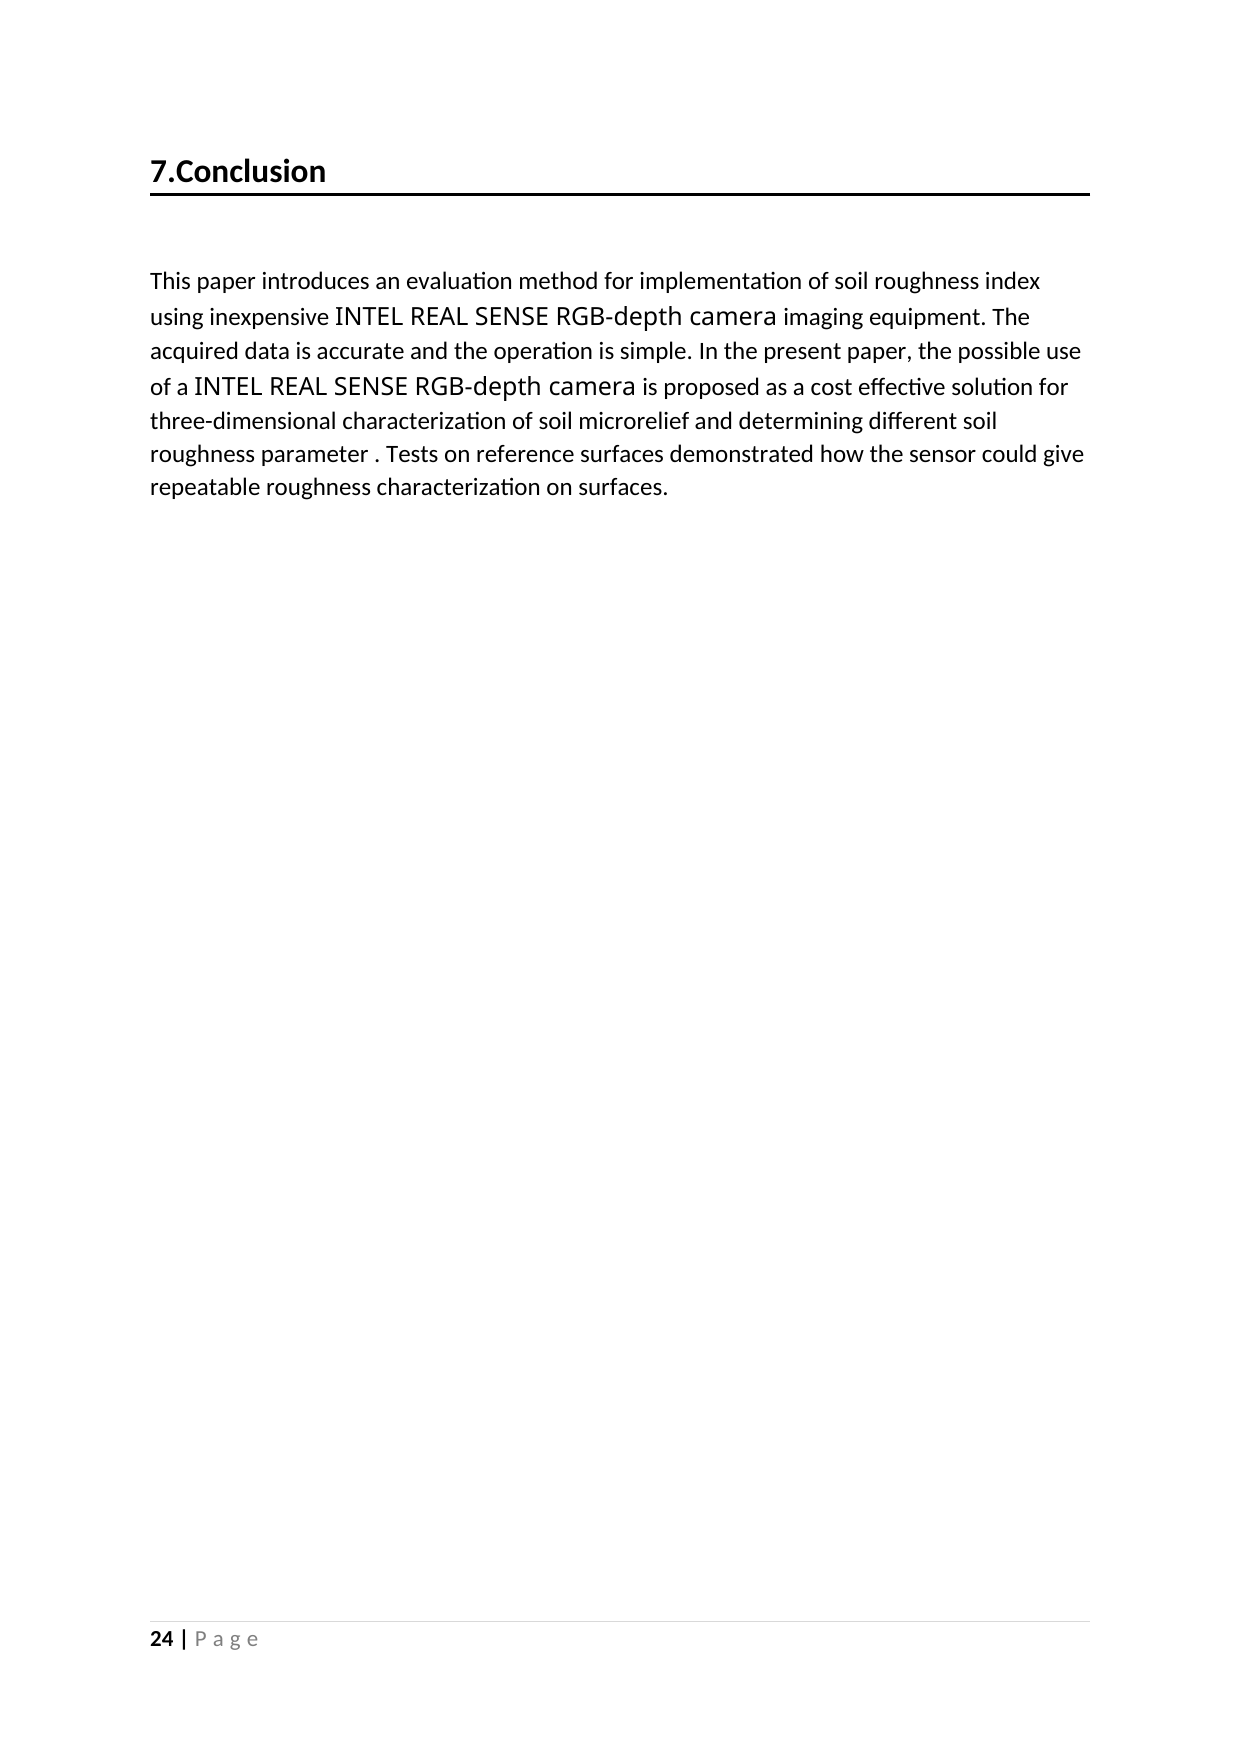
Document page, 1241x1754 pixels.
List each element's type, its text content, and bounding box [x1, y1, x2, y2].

text This paper introduces an evaluation method for implementation of soil roughness index using inexpensive INTEL REAL SENSE RGB-depth camera imaging equipment. The acquired data is accurate and the operation is simple. In the present paper, the possible use of a INTEL REAL SENSE RGB-depth camera is proposed as a cost effective solution for three-dimensional characterization of soil microrelief and determining different soil roughness parameter . Tests on reference surfaces demonstrated how the sensor could give repeatable roughness characterization on surfaces. [150, 265, 1090, 501]
text 7.Conclusion [150, 150, 1090, 193]
